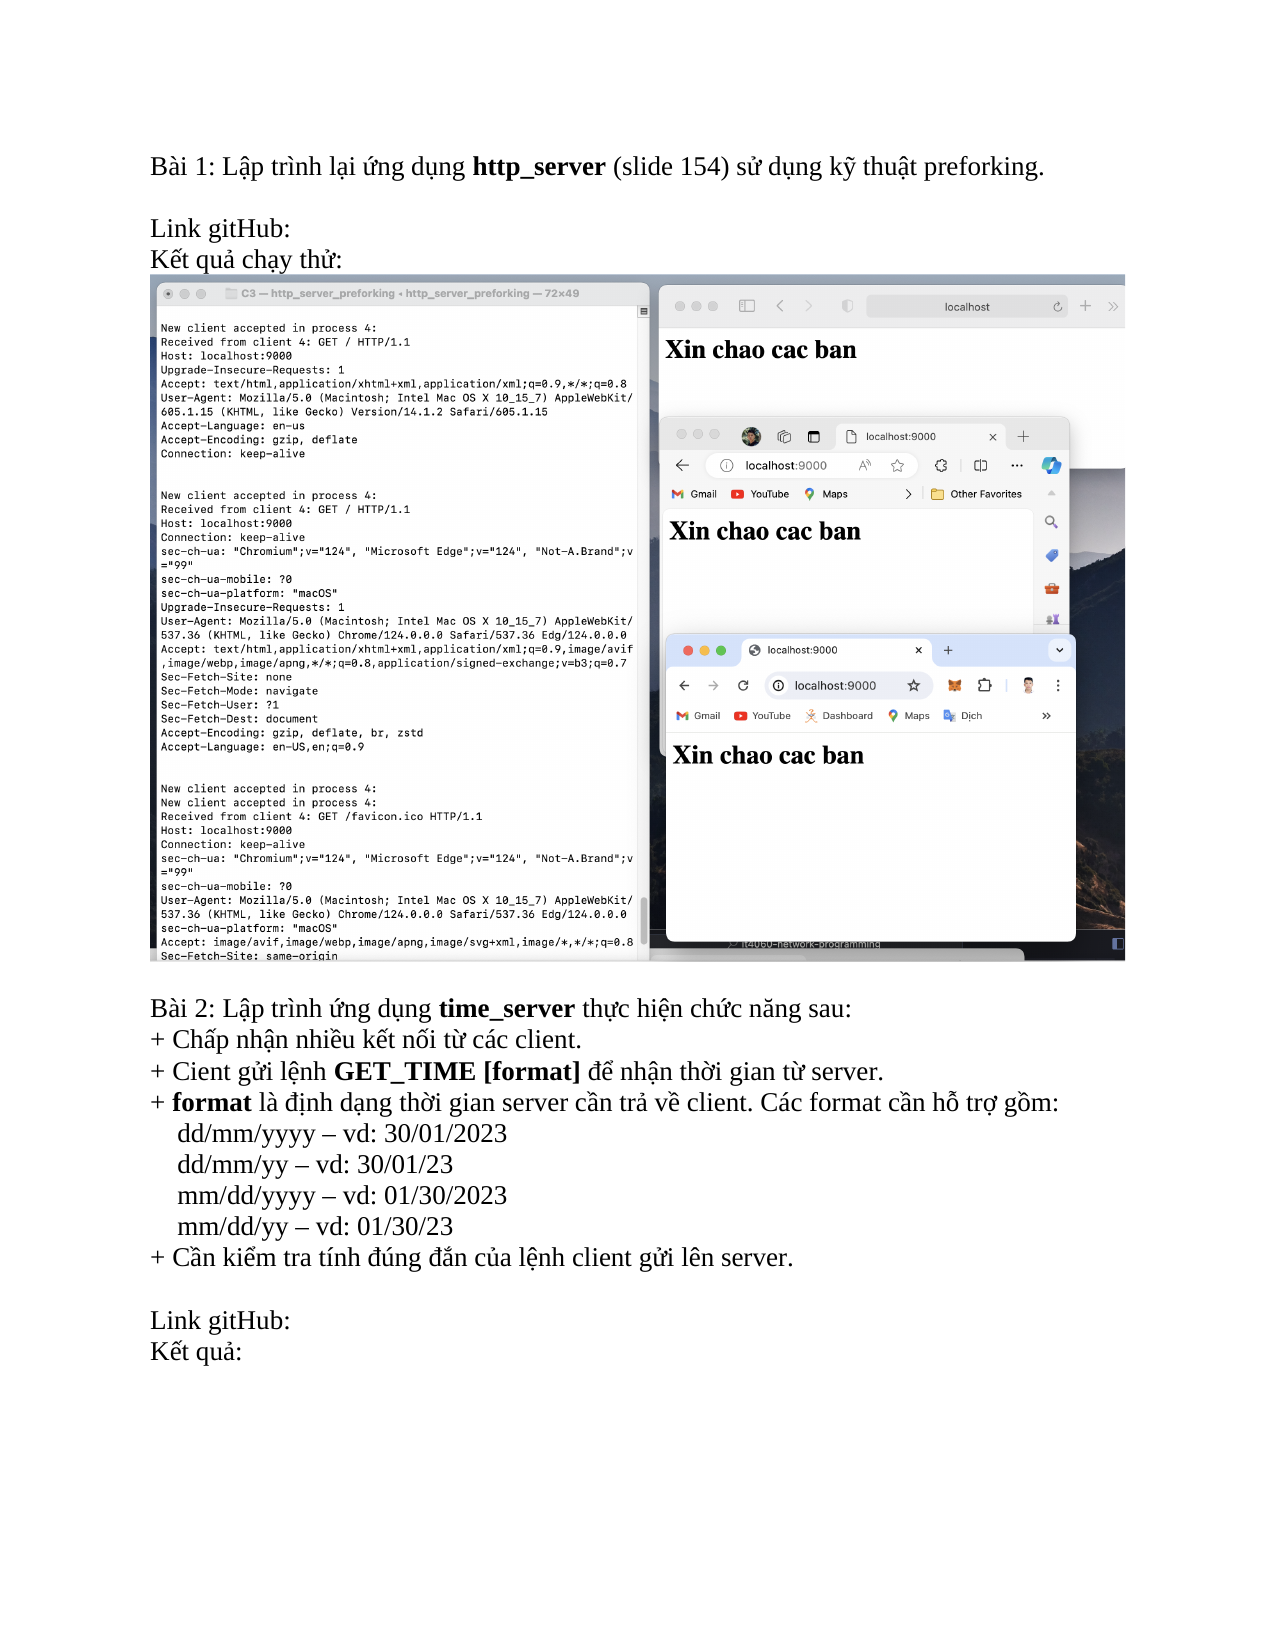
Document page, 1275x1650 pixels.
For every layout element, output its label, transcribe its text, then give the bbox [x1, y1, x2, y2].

text + Chấp nhận nhiều kết nối từ các client. [150, 1023, 1125, 1054]
picture [150, 274, 1125, 962]
text + Cient gửi lệnh GET_TIME [format] để nhận thời gian từ server. [150, 1054, 1125, 1086]
text Bài 2: Lập trình ứng dụng time_server thực hiện chức năng sau: [150, 992, 1125, 1023]
text Bài 1: Lập trình lại ứng dụng http_server (slide 154) sử dụng kỹ thuật preforking. [150, 150, 1125, 181]
text dd/mm/yyyy – vd: 30/01/2023 [150, 1117, 1125, 1148]
text Link gitHub: [150, 1304, 1125, 1335]
text Link gitHub: [150, 212, 1125, 243]
text mm/dd/yyyy – vd: 01/30/2023 [150, 1179, 1125, 1210]
text Kết quả: [150, 1335, 1125, 1366]
text mm/dd/yy – vd: 01/30/23 [150, 1210, 1125, 1241]
text + format là định dạng thời gian server cần trả về client. Các format cần hỗ trợ gồm: [150, 1086, 1125, 1117]
text dd/mm/yy – vd: 30/01/23 [150, 1148, 1125, 1179]
text + Cần kiểm tra tính đúng đắn của lệnh client gửi lên server. [150, 1241, 1125, 1273]
text Kết quả chạy thử: [150, 243, 1125, 274]
